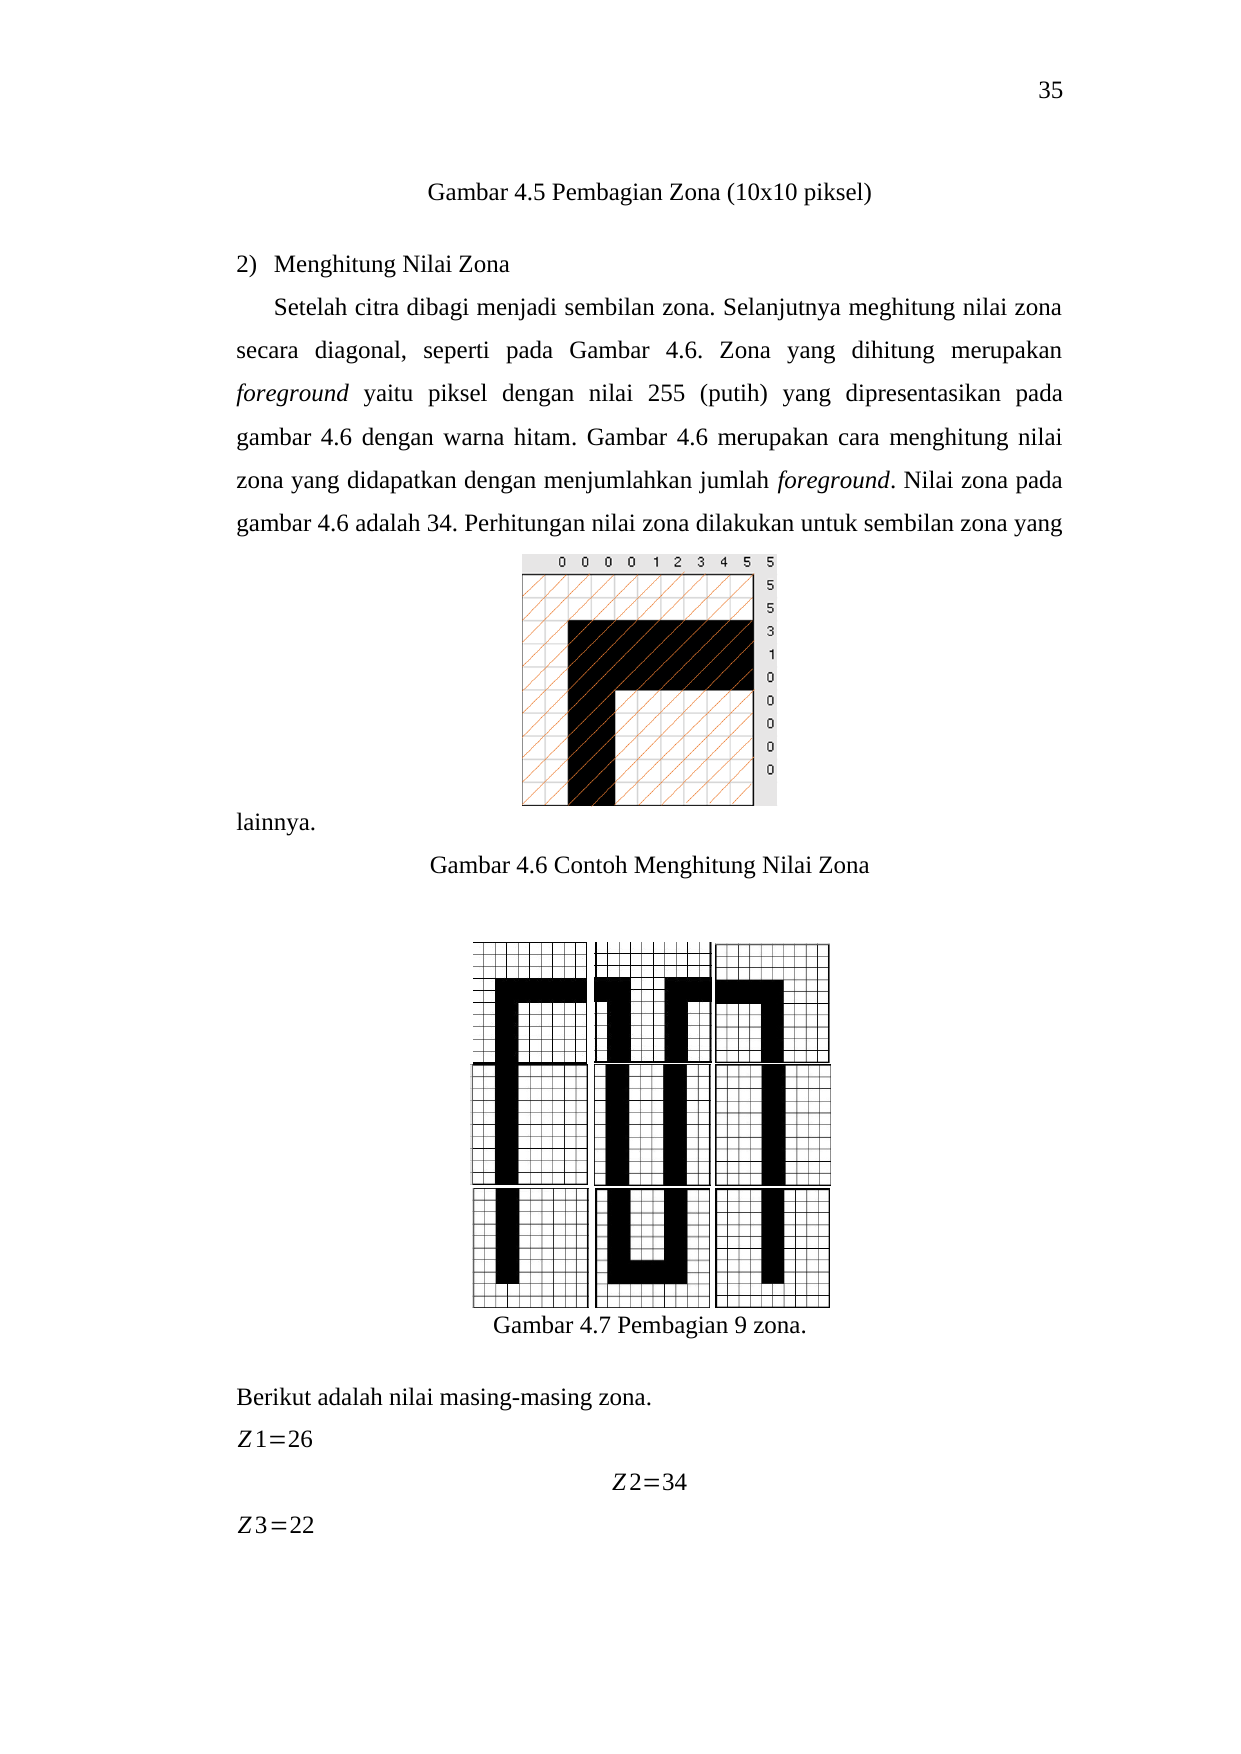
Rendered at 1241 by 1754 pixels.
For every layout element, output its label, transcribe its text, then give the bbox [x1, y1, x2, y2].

text Setelah citra dibagi menjadi sembilan zona. Selanjutnya meghitung nilai zona secara diagonal, seperti pada Gambar 4.6. Zona yang dihitung merupakan foreground yaitu piksel dengan nilai 255 (putih) yang dipresentasikan pada gambar 4.6 dengan warna hitam. Gambar 4.6 merupakan cara menghitung nilai zona yang didapatkan dengan menjumlahkan jumlah foreground. Nilai zona pada gambar 4.6 adalah 34. Perhitungan nilai zona dilakukan untuk sembilan zona yang lainnya. [236, 292, 1063, 835]
text Berikut adalah nilai masing-masing zona. [236, 1382, 1063, 1410]
picture [715, 1064, 831, 1186]
subtitle Gambar 4.7 Pembagian 9 zona. [236, 1310, 1063, 1338]
picture [594, 1064, 711, 1186]
picture [470, 942, 588, 1185]
picture [715, 943, 830, 1063]
list Menghitung Nilai Zona [236, 249, 1063, 278]
picture [594, 942, 712, 1063]
subtitle Gambar 4.5 Pembagian Zona (10x10 piksel) [236, 177, 1063, 206]
picture [715, 1188, 830, 1308]
picture [522, 554, 778, 807]
picture [595, 1188, 710, 1308]
picture [472, 1188, 589, 1308]
subtitle Gambar 4.6 Contoh Menghitung Nilai Zona [236, 850, 1063, 878]
